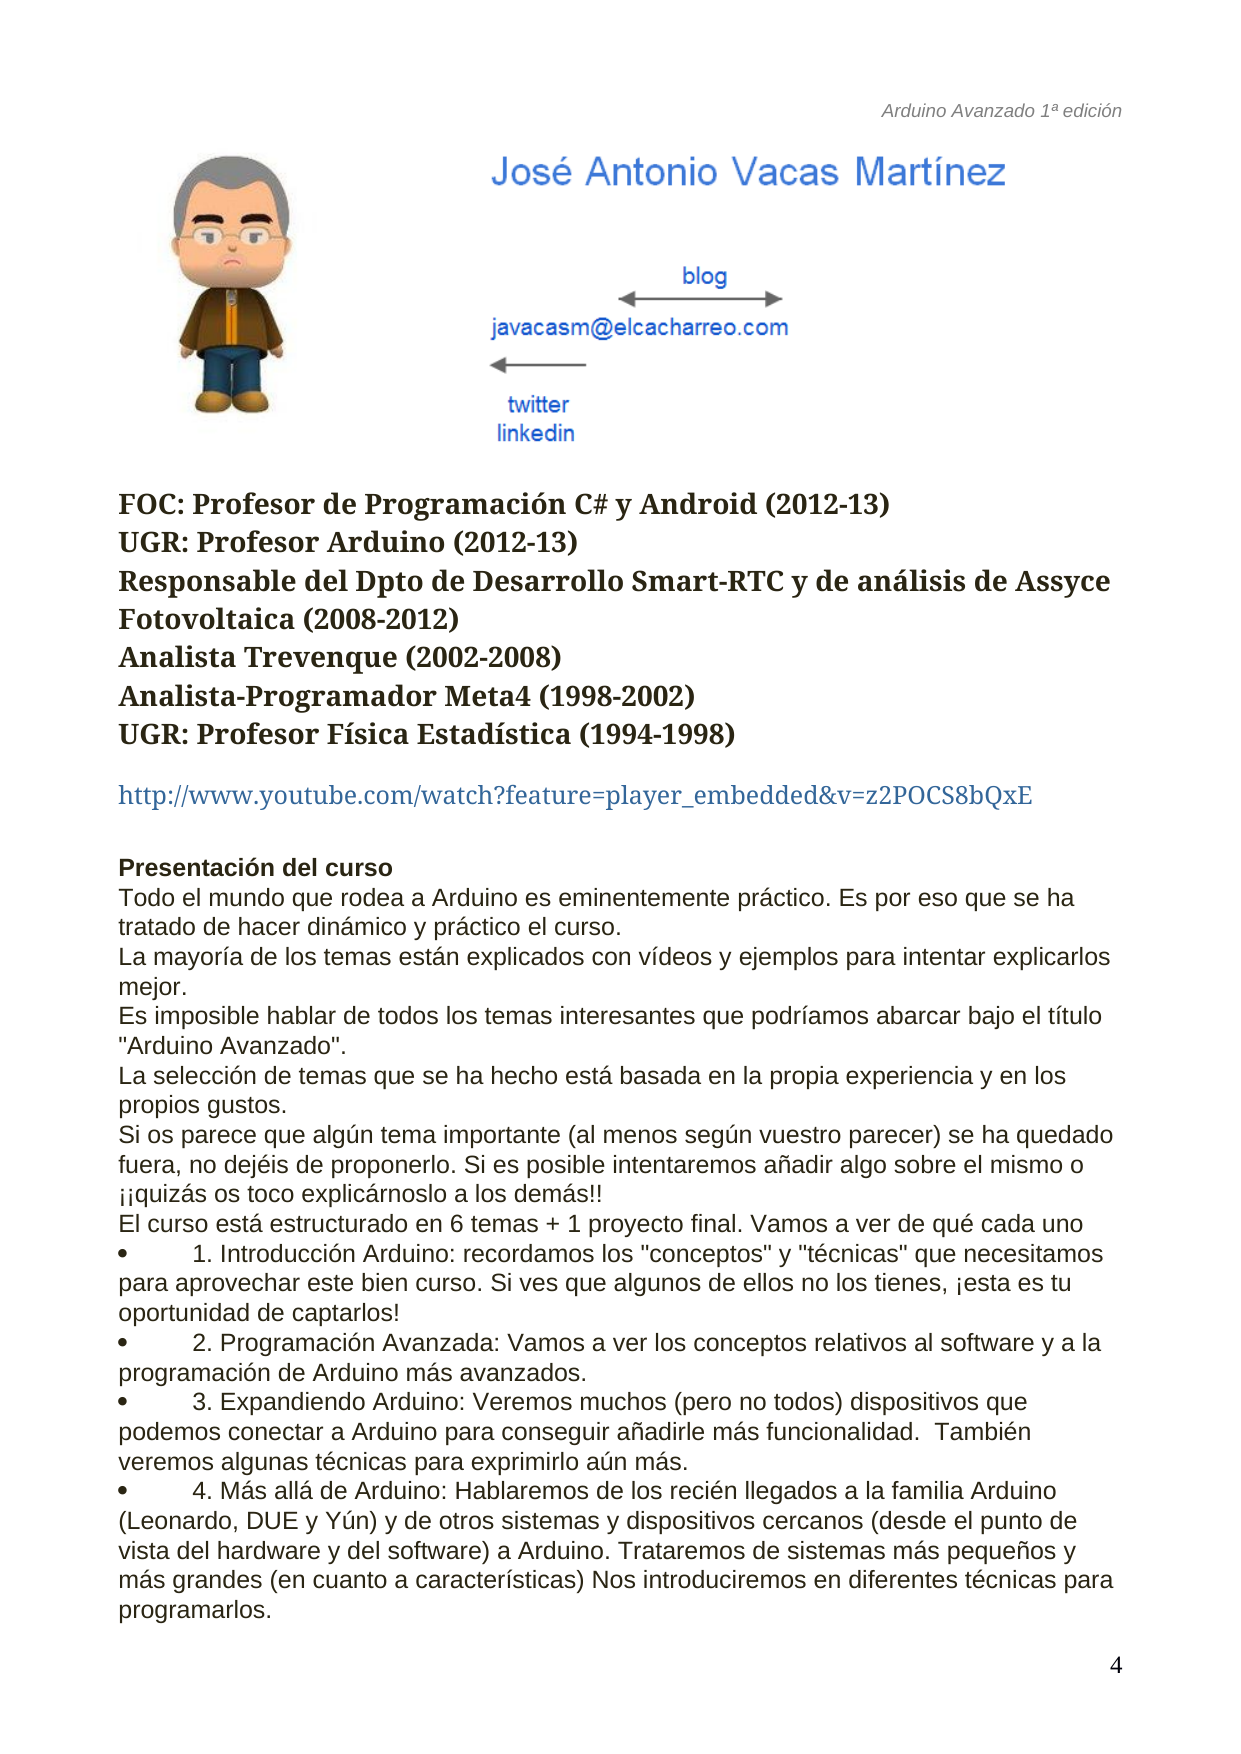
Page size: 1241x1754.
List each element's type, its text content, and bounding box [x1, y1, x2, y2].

text Si os parece que algún tema importante (al menos según vuestro parecer) se ha quedado fuera, no dejéis de proponerlo. Si es posible intentaremos añadir algo sobre el mismo o ¡¡quizás os toco explicárnoslo a los demás!! [118, 1119, 1122, 1208]
subtitle Presentación del curso [118, 853, 1122, 882]
text La mayoría de los temas están explicados con vídeos y ejemplos para intentar explicarlos mejor. [118, 941, 1122, 1000]
list 3. Expandiendo Arduino: Veremos muchos (pero no todos) dispositivos que podemos conectar a Arduino para conseguir añadirle más funcionalidad. También veremos algunas técnicas para exprimirlo aún más. [118, 1386, 1122, 1475]
list 4. Más allá de Arduino: Hablaremos de los recién llegados a la familia Arduino (Leonardo, DUE y Yún) y de otros sistemas y dispositivos cercanos (desde el punto de vista del hardware y del software) a Arduino. Trataremos de sistemas más pequeños y más grandes (en cuanto a características) Nos introduciremos en diferentes técnicas para programarlos. [118, 1475, 1122, 1624]
picture [118, 134, 1123, 460]
text Es imposible hablar de todos los temas interesantes que podríamos abarcar bajo el título "Arduino Avanzado". [118, 1000, 1122, 1060]
subtitle http://www.youtube.com/watch?feature=player_embedded&v=z2POCS8bQxE [118, 777, 1122, 812]
text Todo el mundo que rodea a Arduino es eminentemente práctico. Es por eso que se ha tratado de hacer dinámico y práctico el curso. [118, 882, 1122, 941]
text FOC: Profesor de Programación C# y Android (2012-13) UGR: Profesor Arduino (2012-13) Responsable del Dpto de Desarrollo Smart-RTC y de análisis de Assyce Fotovoltaica (2008-2012) Analista Trevenque (2002-2008) Analista-Programador Meta4 (1998-2002) UGR: Profesor Física Estadística (1994-1998) [118, 484, 1122, 752]
list 1. Introducción Arduino: recordamos los "conceptos" y "técnicas" que necesitamos para aprovechar este bien curso. Si ves que algunos de ellos no los tienes, ¡esta es tu oportunidad de captarlos! [118, 1238, 1122, 1327]
list 2. Programación Avanzada: Vamos a ver los conceptos relativos al software y a la programación de Arduino más avanzados. [118, 1327, 1122, 1386]
text El curso está estructurado en 6 temas + 1 proyecto final. Vamos a ver de qué cada uno [118, 1208, 1122, 1238]
text La selección de temas que se ha hecho está basada en la propia experiencia y en los propios gustos. [118, 1060, 1122, 1119]
